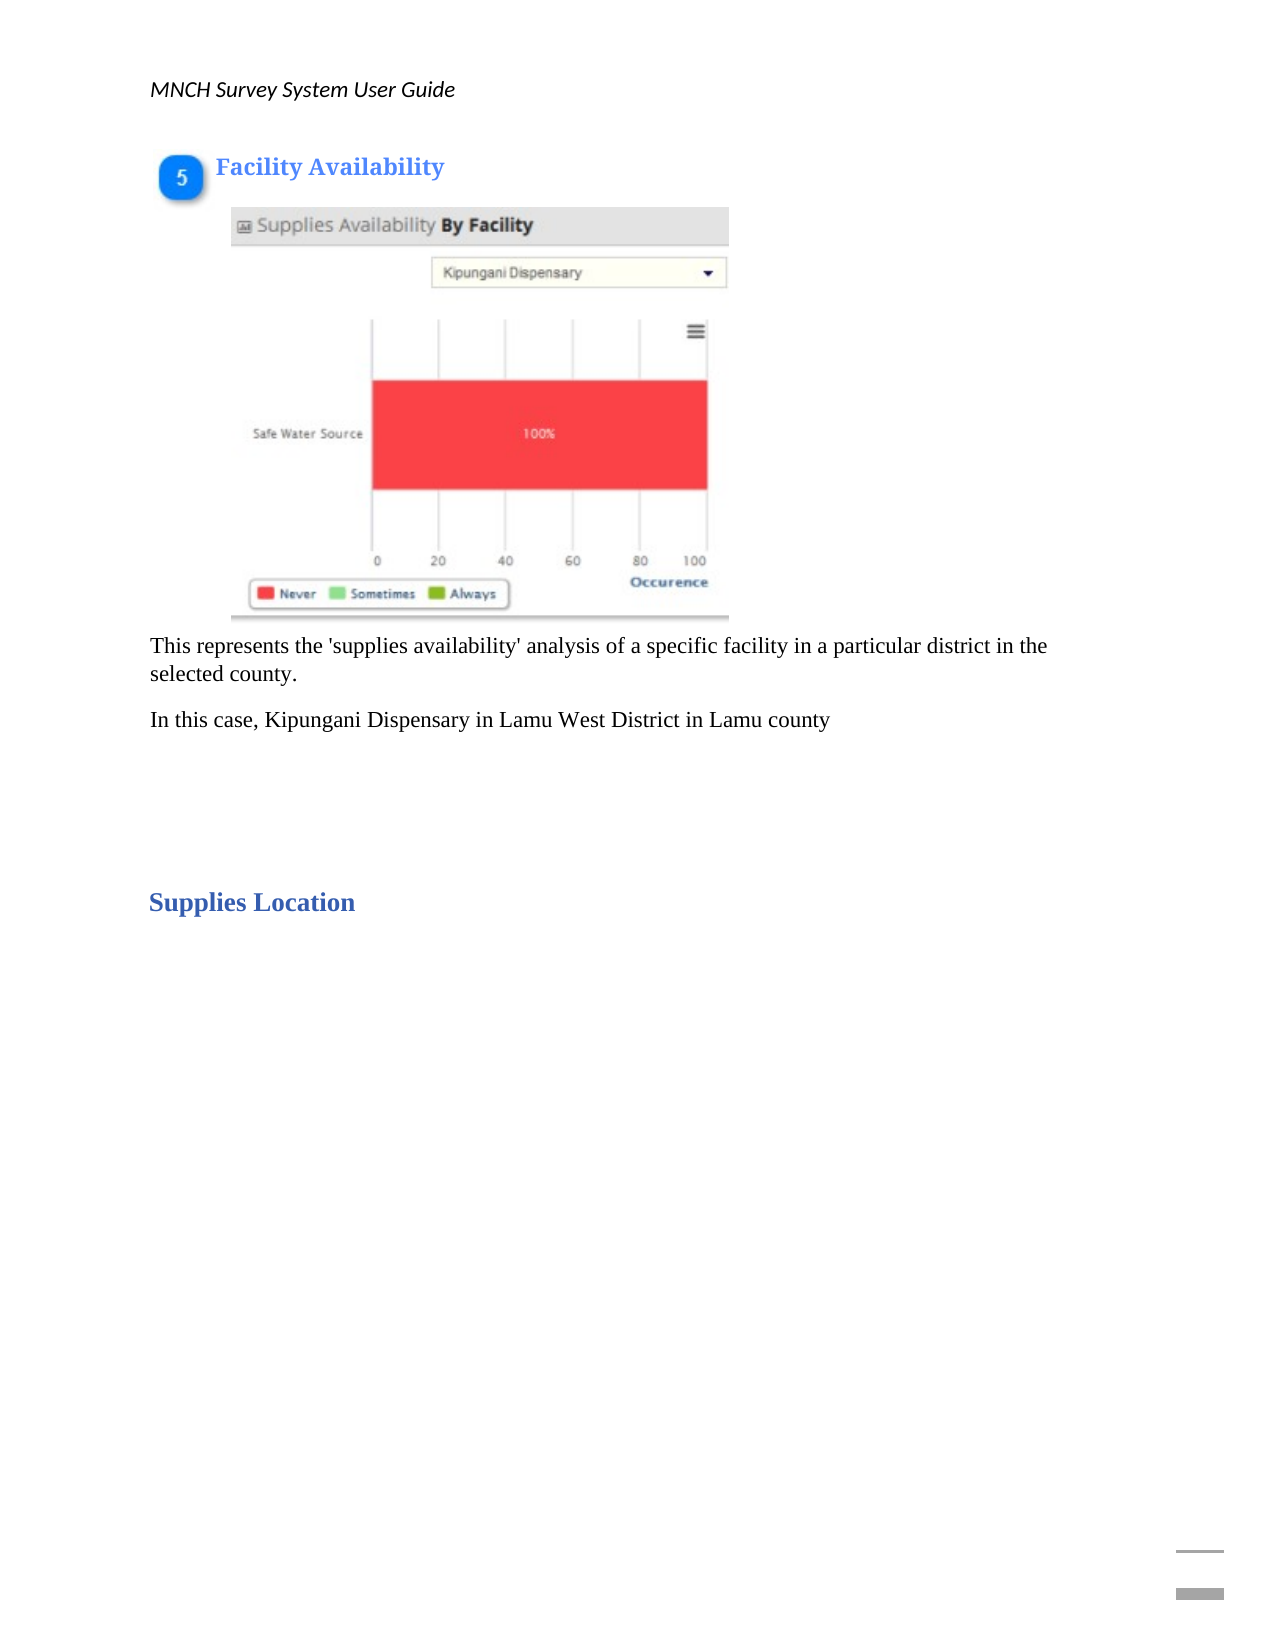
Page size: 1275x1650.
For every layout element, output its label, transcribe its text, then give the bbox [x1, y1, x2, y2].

picture [153, 149, 216, 213]
picture [231, 207, 729, 625]
text In this case, Kipungani Dispensary in Lamu West District in Lamu county [150, 706, 1125, 732]
subtitle Supplies Location [148, 886, 1127, 917]
text This represents the 'supplies availability' analysis of a specific facility in a particular district in the selected county. [150, 632, 1125, 687]
